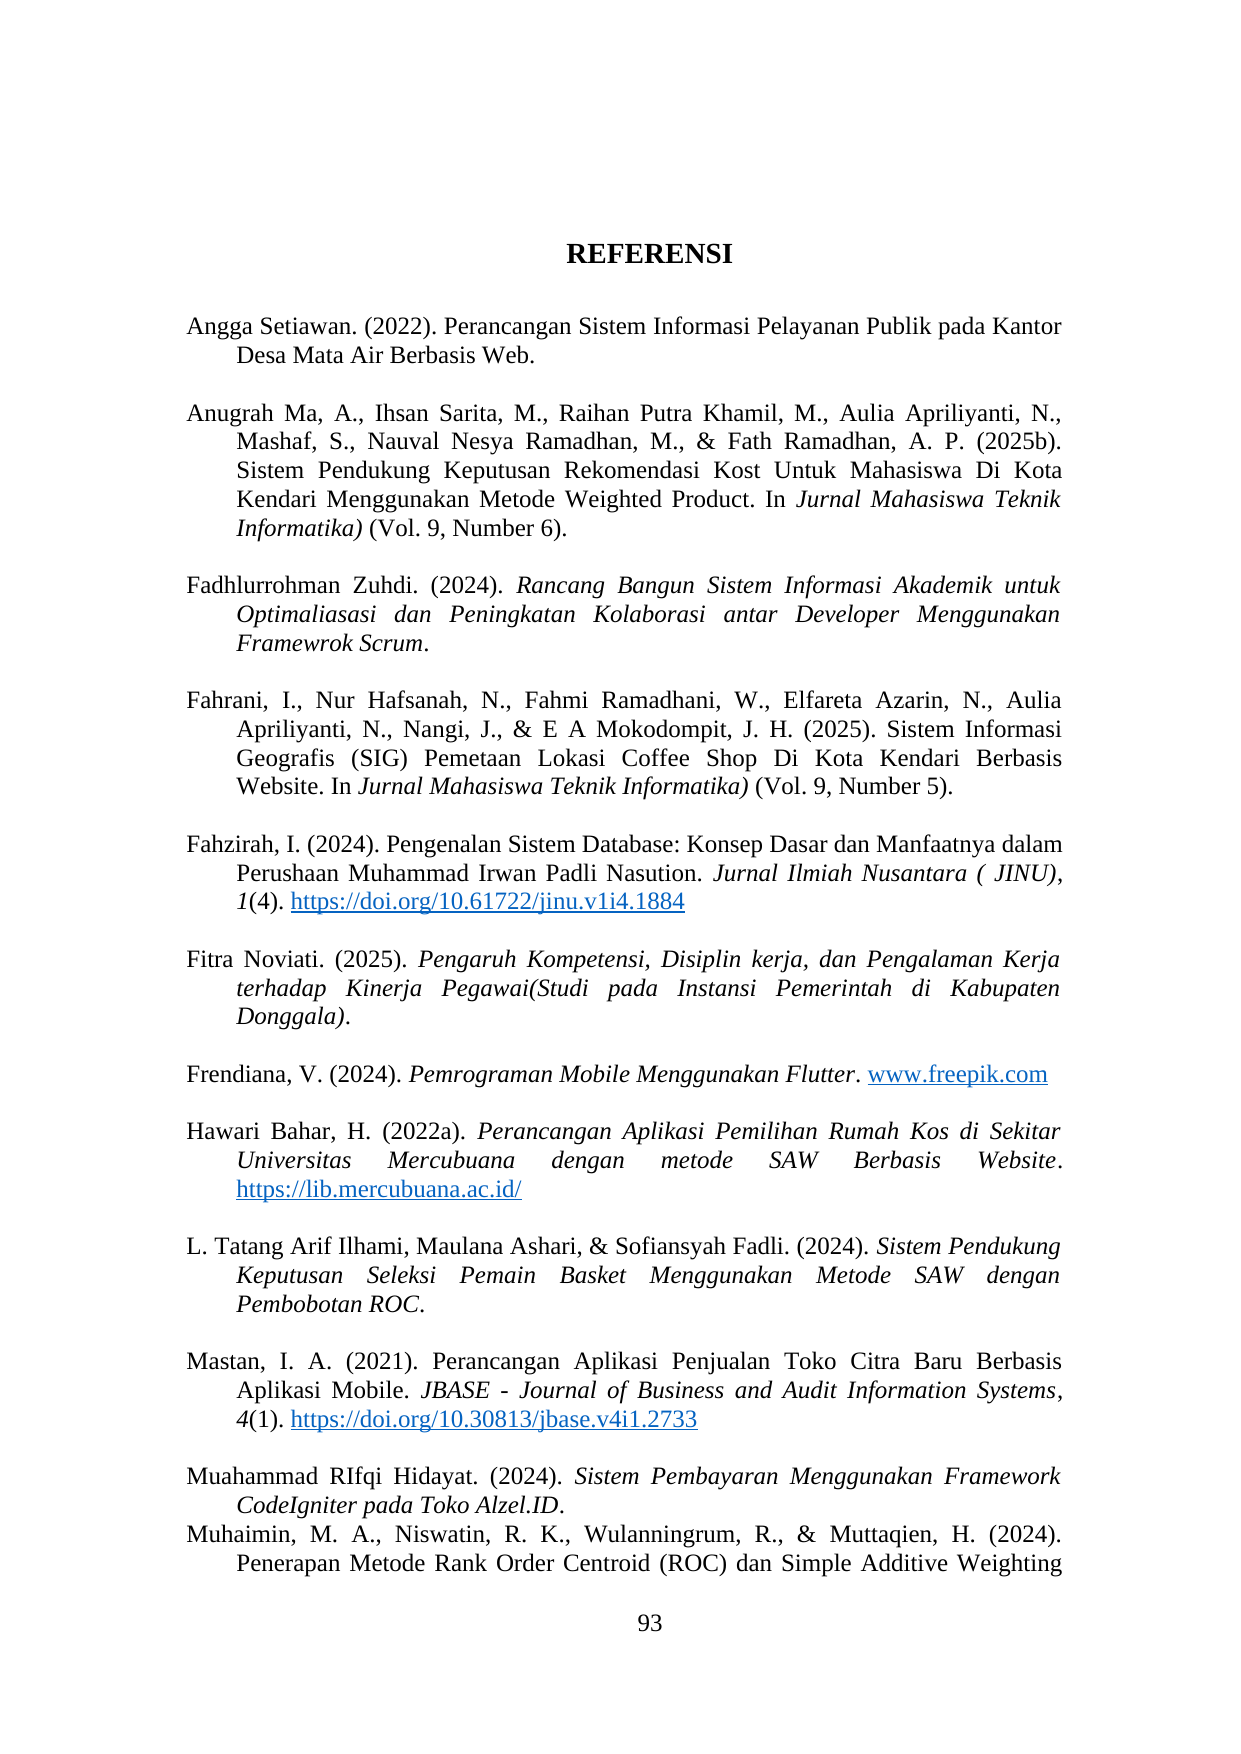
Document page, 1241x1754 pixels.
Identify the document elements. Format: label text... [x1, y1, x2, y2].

text REFERENSI [236, 236, 1063, 270]
